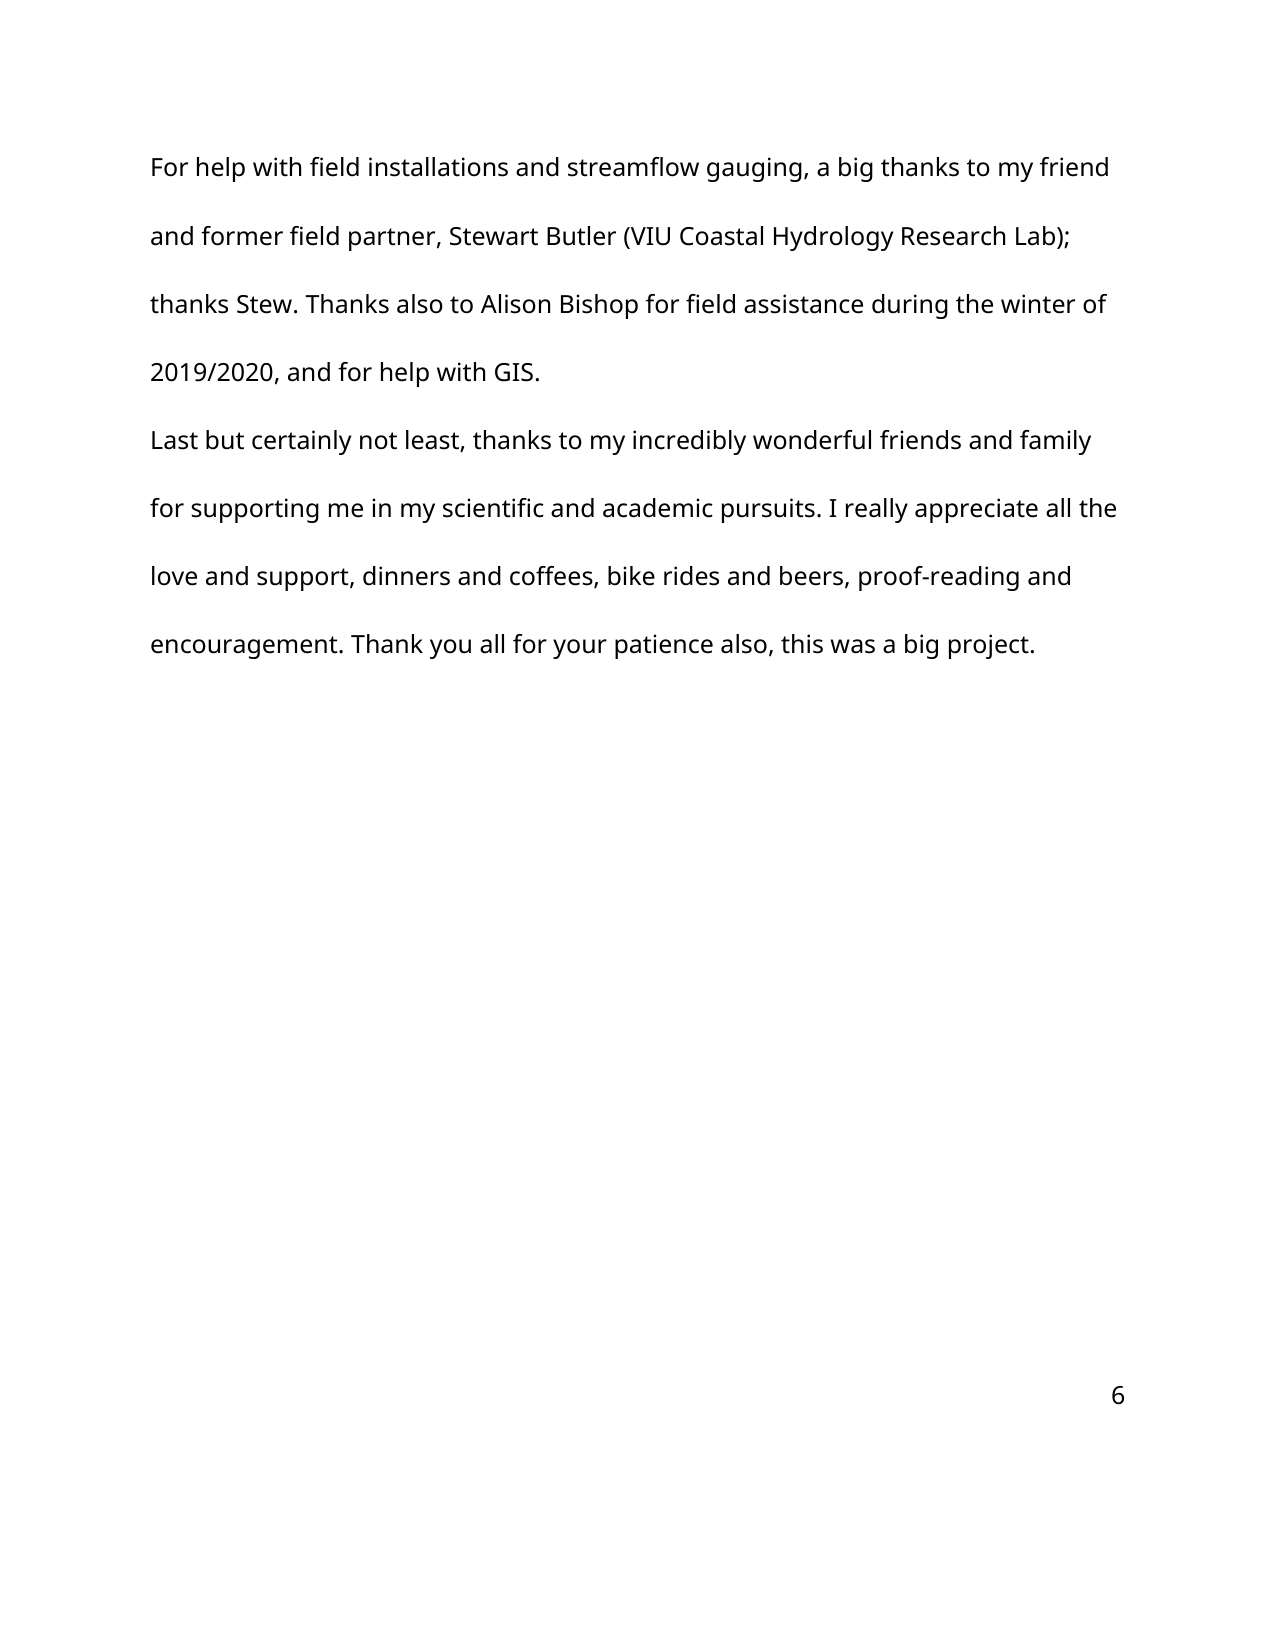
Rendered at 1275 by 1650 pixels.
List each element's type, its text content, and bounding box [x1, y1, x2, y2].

text Last but certainly not least, thanks to my incredibly wonderful friends and family for supporting me in my scientific and academic pursuits. I really appreciate all the love and support, dinners and coffees, bike rides and beers, proof-reading and encouragement. Thank you all for your patience also, this was a big project. [150, 422, 1125, 661]
text For help with field installations and streamflow gauging, a big thanks to my friend and former field partner, Stewart Butler (VIU Coastal Hydrology Research Lab); thanks Stew. Thanks also to Alison Bishop for field assistance during the winter of 2019/2020, and for help with GIS. [150, 150, 1125, 388]
